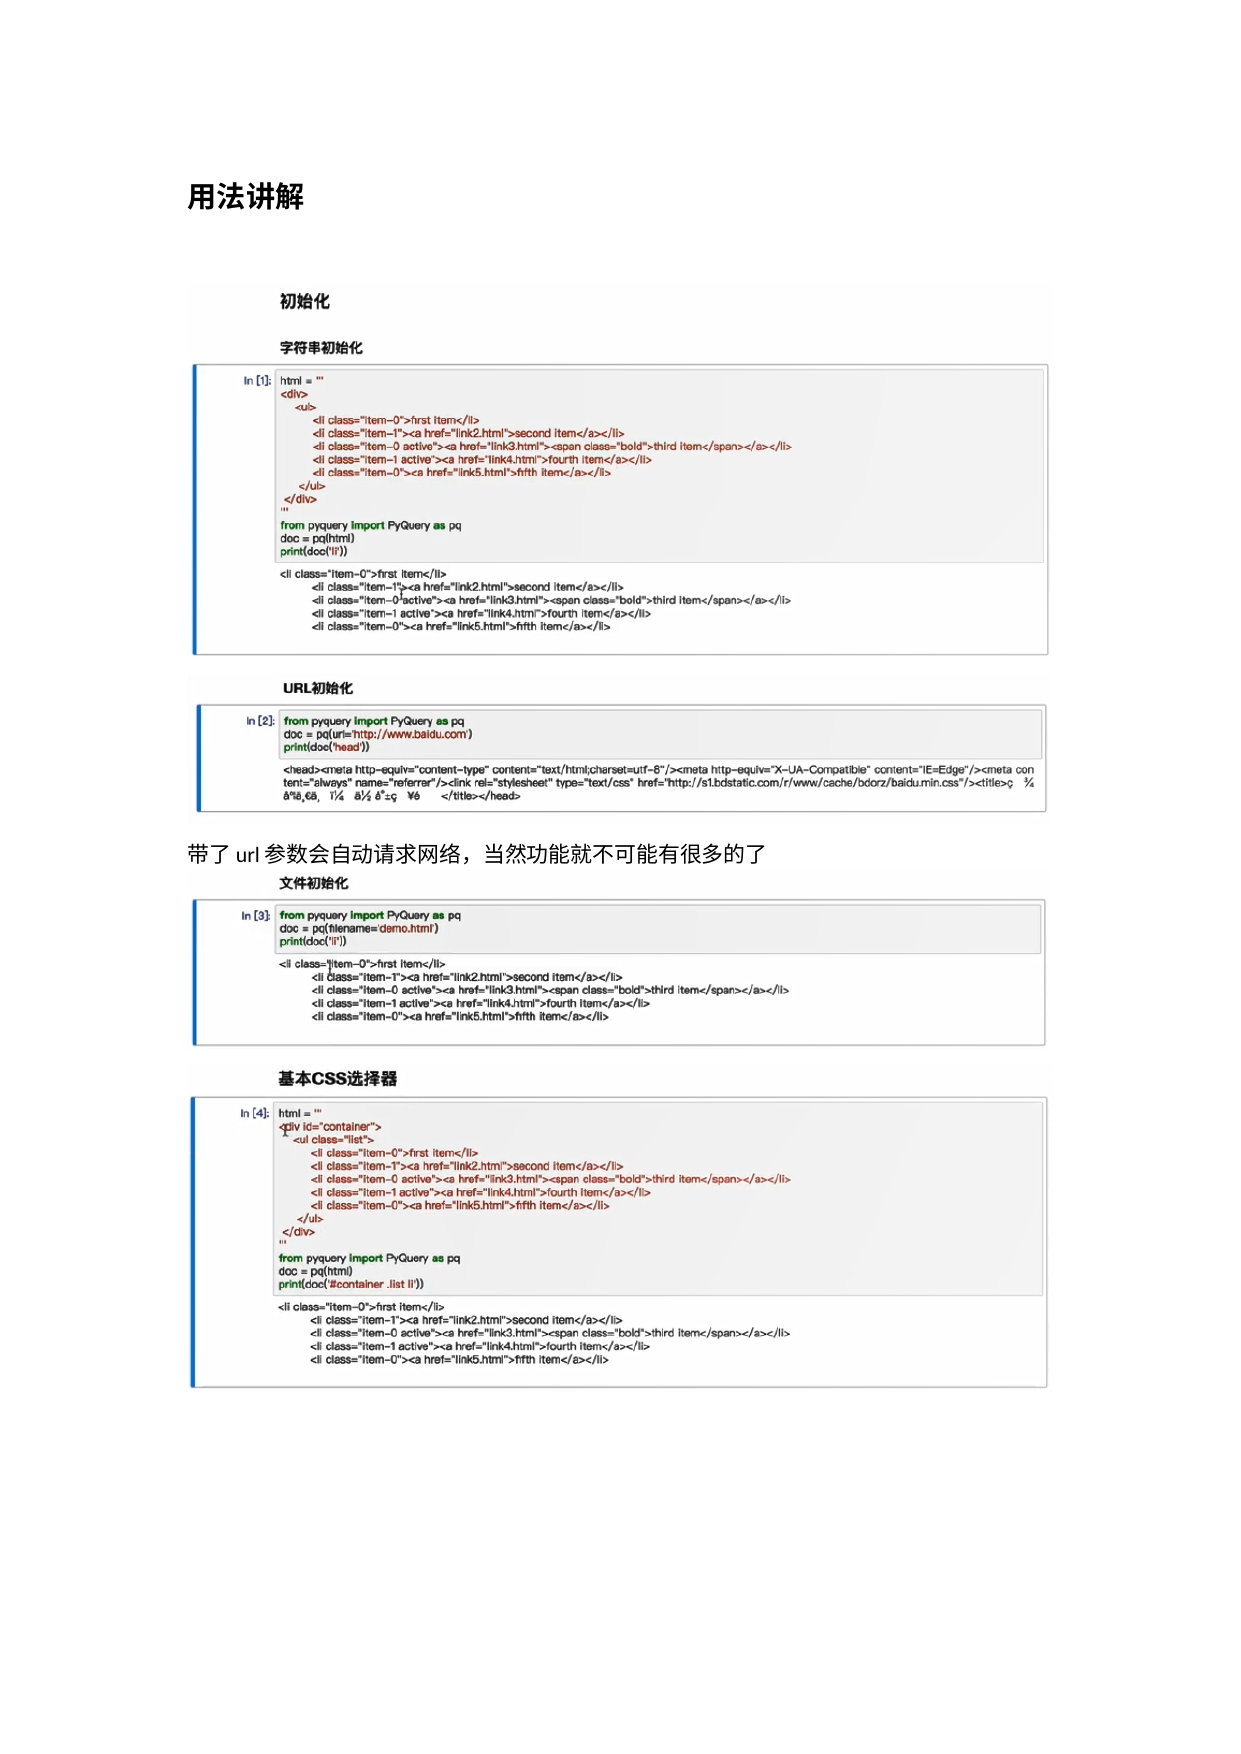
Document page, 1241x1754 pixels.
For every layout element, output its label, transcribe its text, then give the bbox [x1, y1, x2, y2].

picture [187, 284, 1053, 658]
picture [187, 1064, 1053, 1394]
text 带了url参数会自动请求网络，当然功能就不可能有很多的了 [187, 837, 1053, 869]
picture [187, 674, 1052, 824]
subtitle 用法讲解 [187, 162, 1053, 227]
picture [187, 869, 1052, 1049]
